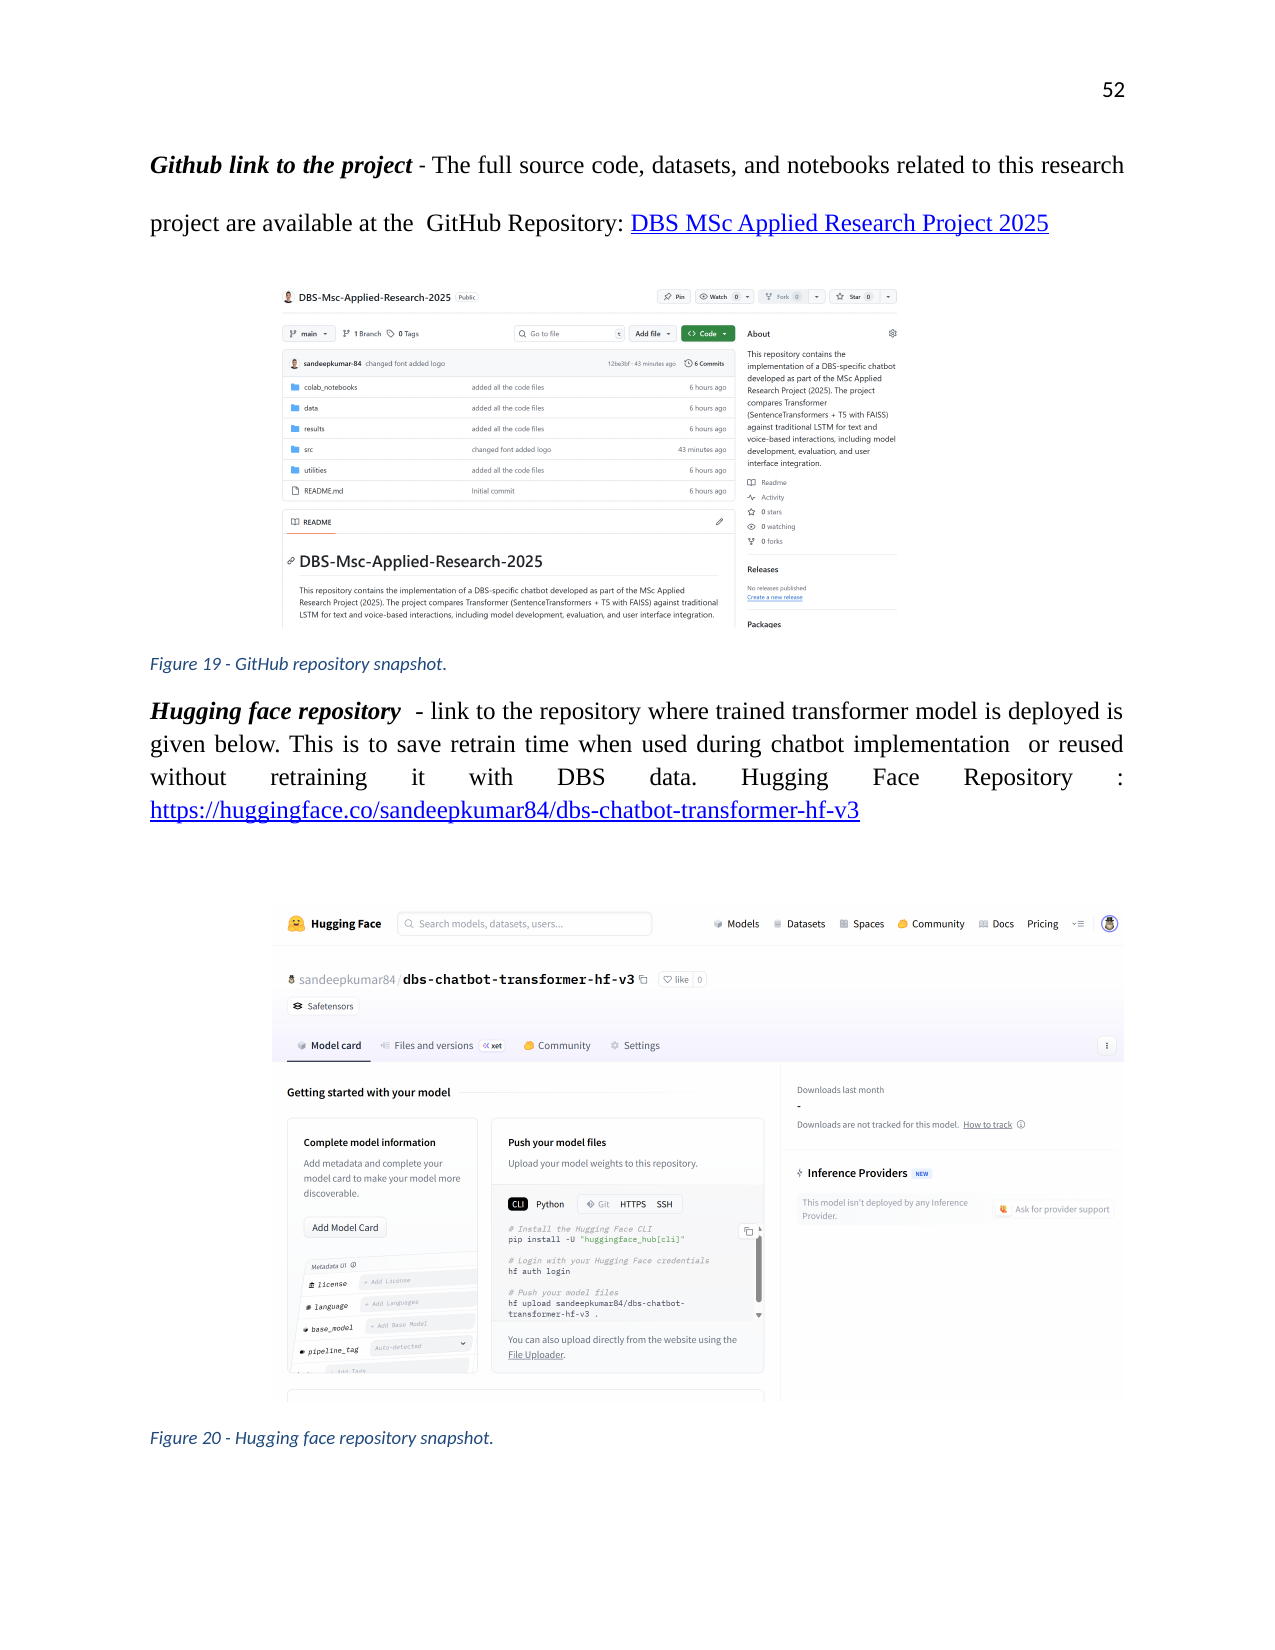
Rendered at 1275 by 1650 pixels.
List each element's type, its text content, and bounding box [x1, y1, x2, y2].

text Hugging face repository - link to the repository where trained transformer model is deployed is given below. This is to save retrain time when used during chatbot implementation or reused without retraining it with DBS data. Hugging Face Repository : https://huggingface.co/sandeepkumar84/dbs-chatbot-transformer-hf-v3 [150, 696, 1125, 824]
picture [271, 906, 1125, 1402]
picture [271, 286, 921, 628]
text Github link to the project - The full source code, datasets, and notebooks related to this research project are available at the GitHub Repository: DBS MSc Applied Research Project 2025 [150, 150, 1125, 237]
